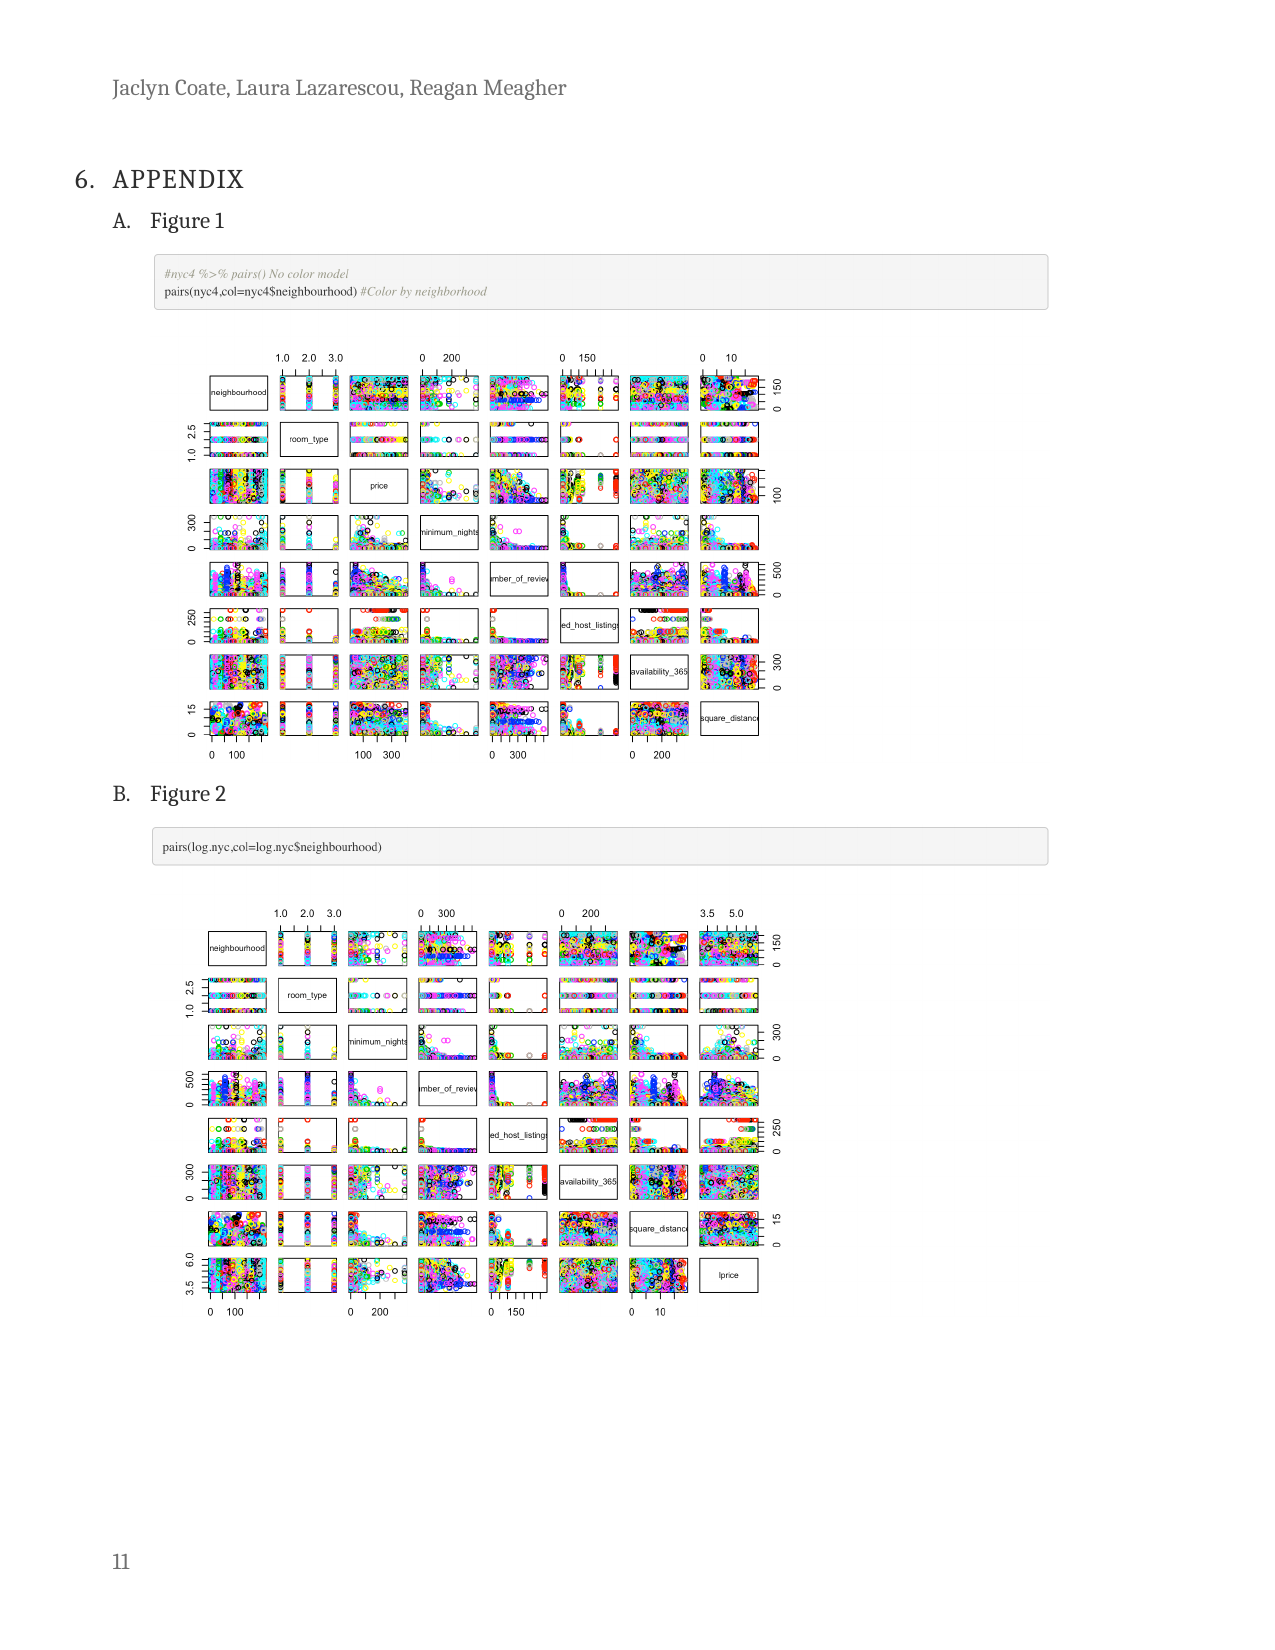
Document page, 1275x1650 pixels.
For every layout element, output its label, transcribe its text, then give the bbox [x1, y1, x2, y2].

picture [150, 824, 1050, 1317]
subtitle Figure 1 [112, 207, 1200, 234]
picture [150, 251, 1050, 763]
subtitle Figure 2 [112, 781, 1200, 807]
subtitle Appendix [75, 164, 1200, 195]
